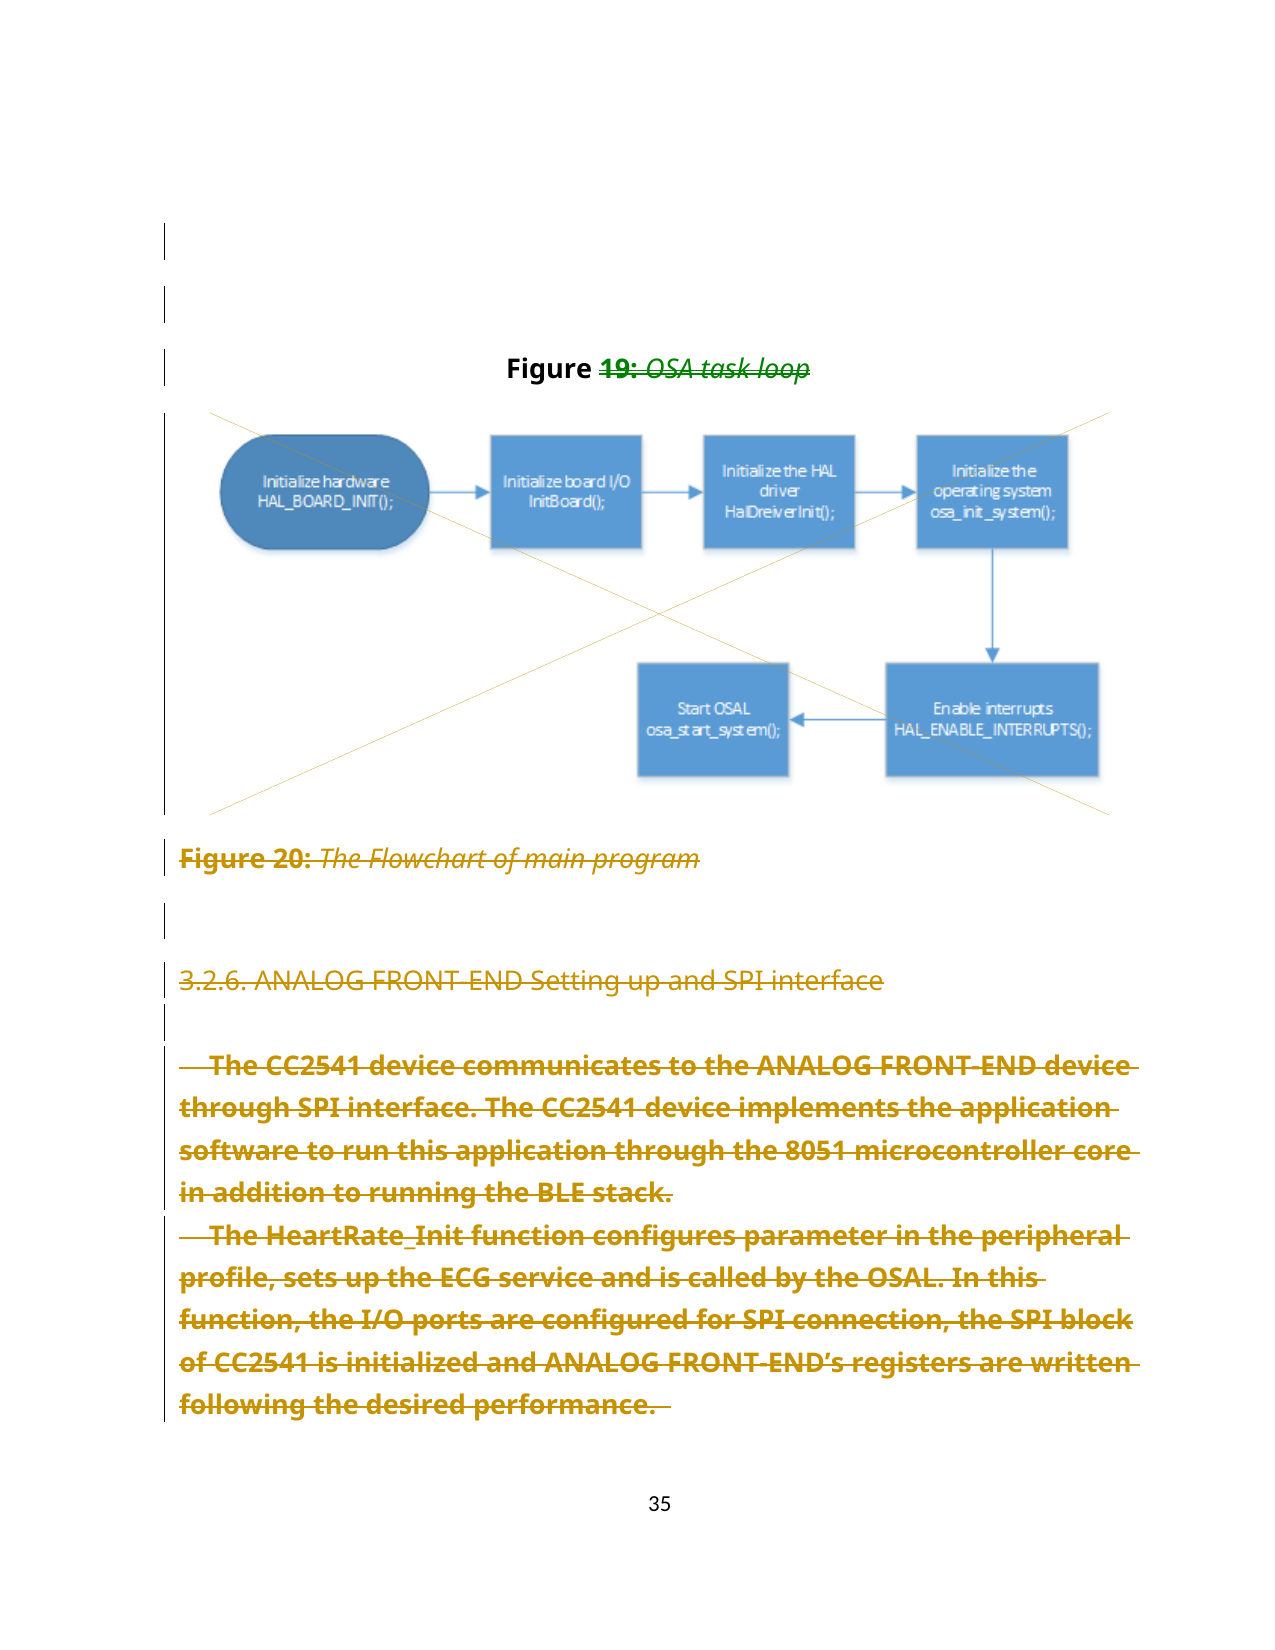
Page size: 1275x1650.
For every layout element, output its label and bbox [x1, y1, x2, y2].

picture [662, 413, 1110, 814]
picture [209, 413, 657, 814]
picture [210, 615, 1108, 816]
picture [211, 412, 1108, 613]
